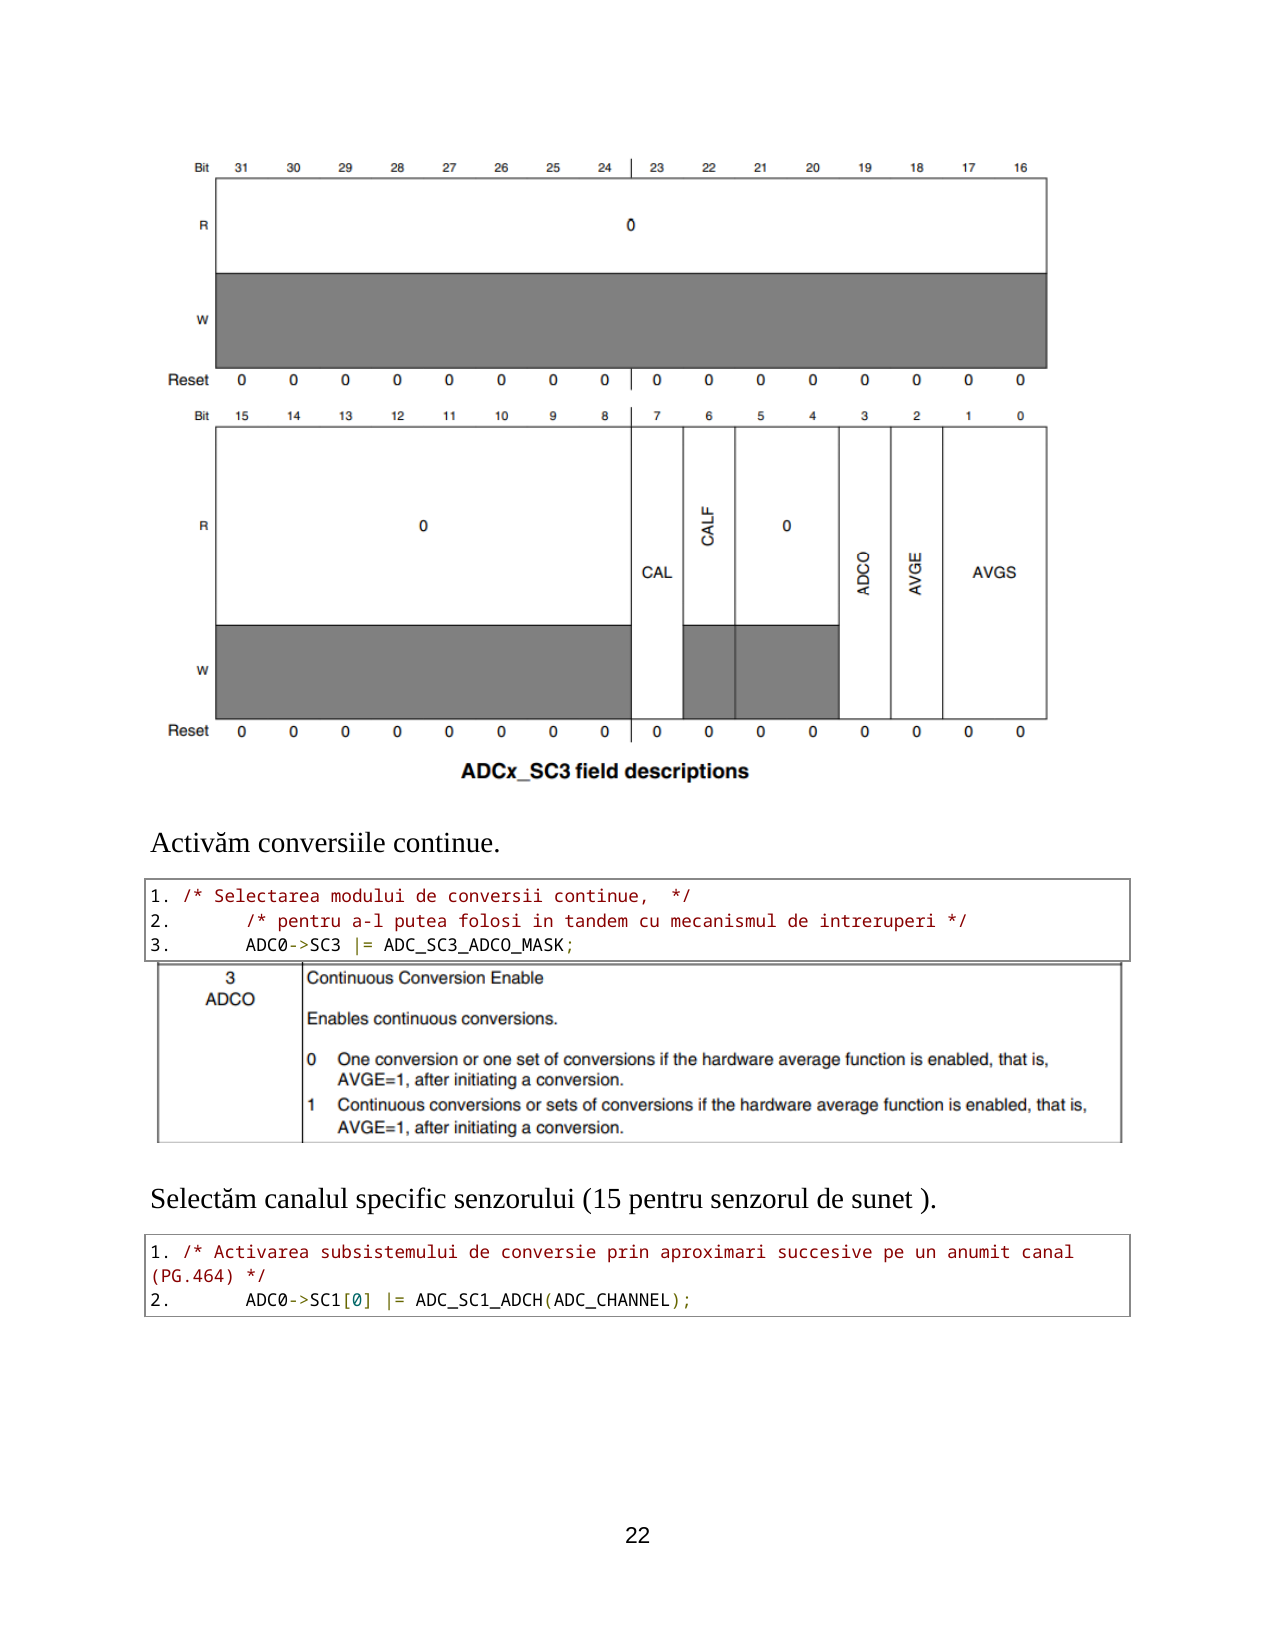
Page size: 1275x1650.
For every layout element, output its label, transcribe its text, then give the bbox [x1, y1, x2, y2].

list Selectăm canalul specific senzorului (15 pentru senzorul de sunet ). [150, 1181, 1125, 1214]
text 1. /* Selectarea modului de conversii continue, */ [146, 880, 1129, 908]
text 2. ADC0->SC1[0] |= ADC_SC1_ADCH(ADC_CHANNEL); [146, 1282, 1129, 1316]
picture [150, 150, 1125, 787]
text 3. ADC0->SC3 |= ADC_SC3_ADCO_MASK; [146, 926, 1129, 960]
picture [150, 962, 1125, 1143]
text 2. /* pentru a-l putea folosi in tandem cu mecanismul de intreruperi */ [150, 908, 1125, 926]
list Activăm conversiile continue. [150, 825, 1125, 859]
text 1. /* Activarea subsistemului de conversie prin aproximari succesive pe un anumit canal (PG.464) */ [146, 1235, 1129, 1282]
